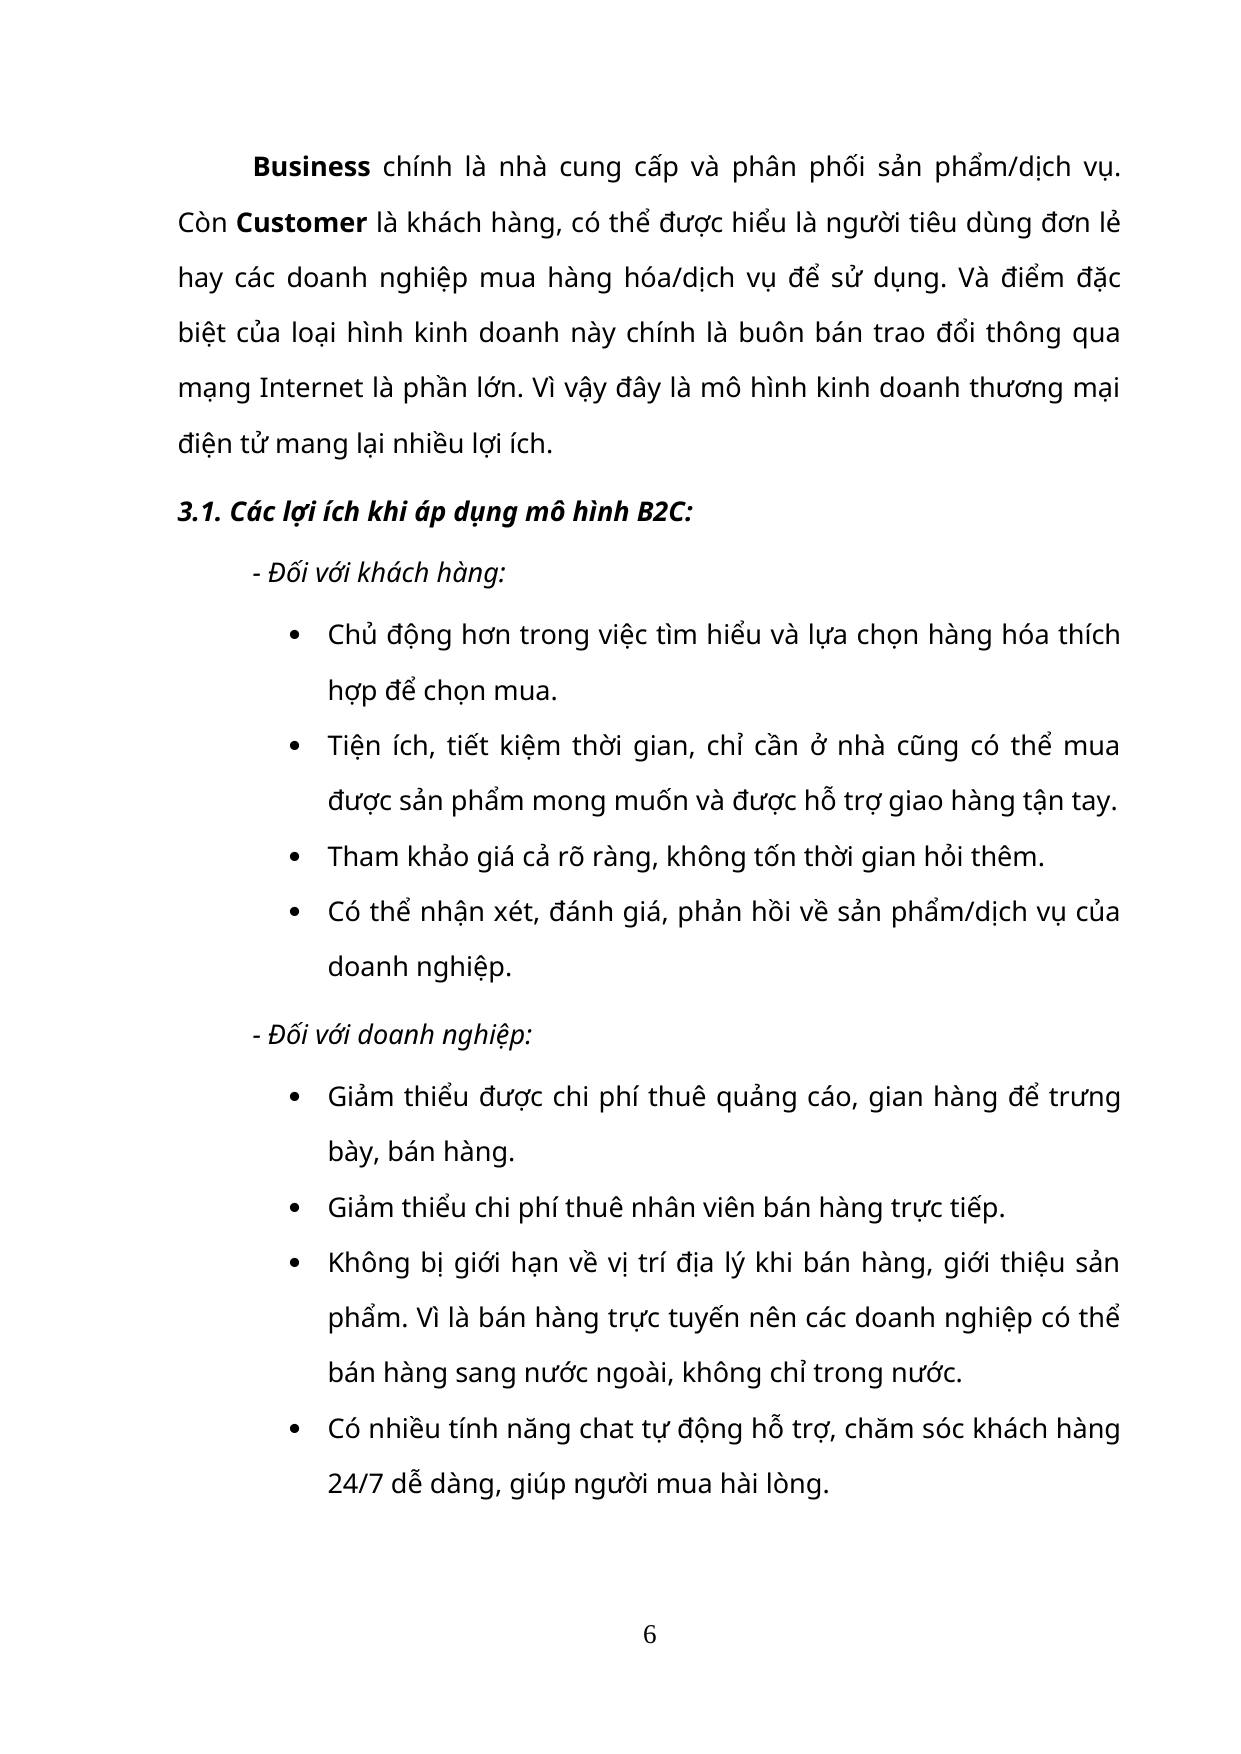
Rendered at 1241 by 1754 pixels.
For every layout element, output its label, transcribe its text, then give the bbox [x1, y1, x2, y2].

text - Đối với doanh nghiệp: [177, 1016, 1122, 1052]
list Chủ động hơn trong việc tìm hiểu và lựa chọn hàng hóa thích hợp để chọn mua. [290, 616, 1122, 708]
list Có thể nhận xét, đánh giá, phản hồi về sản phẩm/dịch vụ của doanh nghiệp. [290, 892, 1122, 984]
list Tiện ích, tiết kiệm thời gian, chỉ cần ở nhà cũng có thể mua được sản phẩm mong muốn và được hỗ trợ giao hàng tận tay. [290, 726, 1122, 819]
subtitle 3.1. Các lợi ích khi áp dụng mô hình B2C: [177, 492, 1122, 529]
list Có nhiều tính năng chat tự động hỗ trợ, chăm sóc khách hàng 24/7 dễ dàng, giúp người mua hài lòng. [290, 1409, 1122, 1501]
text Business chính là nhà cung cấp và phân phối sản phẩm/dịch vụ. Còn Customer là khách hàng, có thể được hiểu là người tiêu dùng đơn lẻ hay các doanh nghiệp mua hàng hóa/dịch vụ để sử dụng. Và điểm đặc biệt của loại hình kinh doanh này chính là buôn bán trao đổi thông qua mạng Internet là phần lớn. Vì vậy đây là mô hình kinh doanh thương mại điện tử mang lại nhiều lợi ích. [177, 148, 1122, 461]
text - Đối với khách hàng: [177, 554, 1122, 591]
list Không bị giới hạn về vị trí địa lý khi bán hàng, giới thiệu sản phẩm. Vì là bán hàng trực tuyến nên các doanh nghiệp có thể bán hàng sang nước ngoài, không chỉ trong nước. [290, 1243, 1122, 1391]
list Giảm thiểu chi phí thuê nhân viên bán hàng trực tiếp. [290, 1188, 1122, 1225]
list Tham khảo giá cả rõ ràng, không tốn thời gian hỏi thêm. [290, 837, 1122, 874]
list Giảm thiểu được chi phí thuê quảng cáo, gian hàng để trưng bày, bán hàng. [290, 1077, 1122, 1169]
